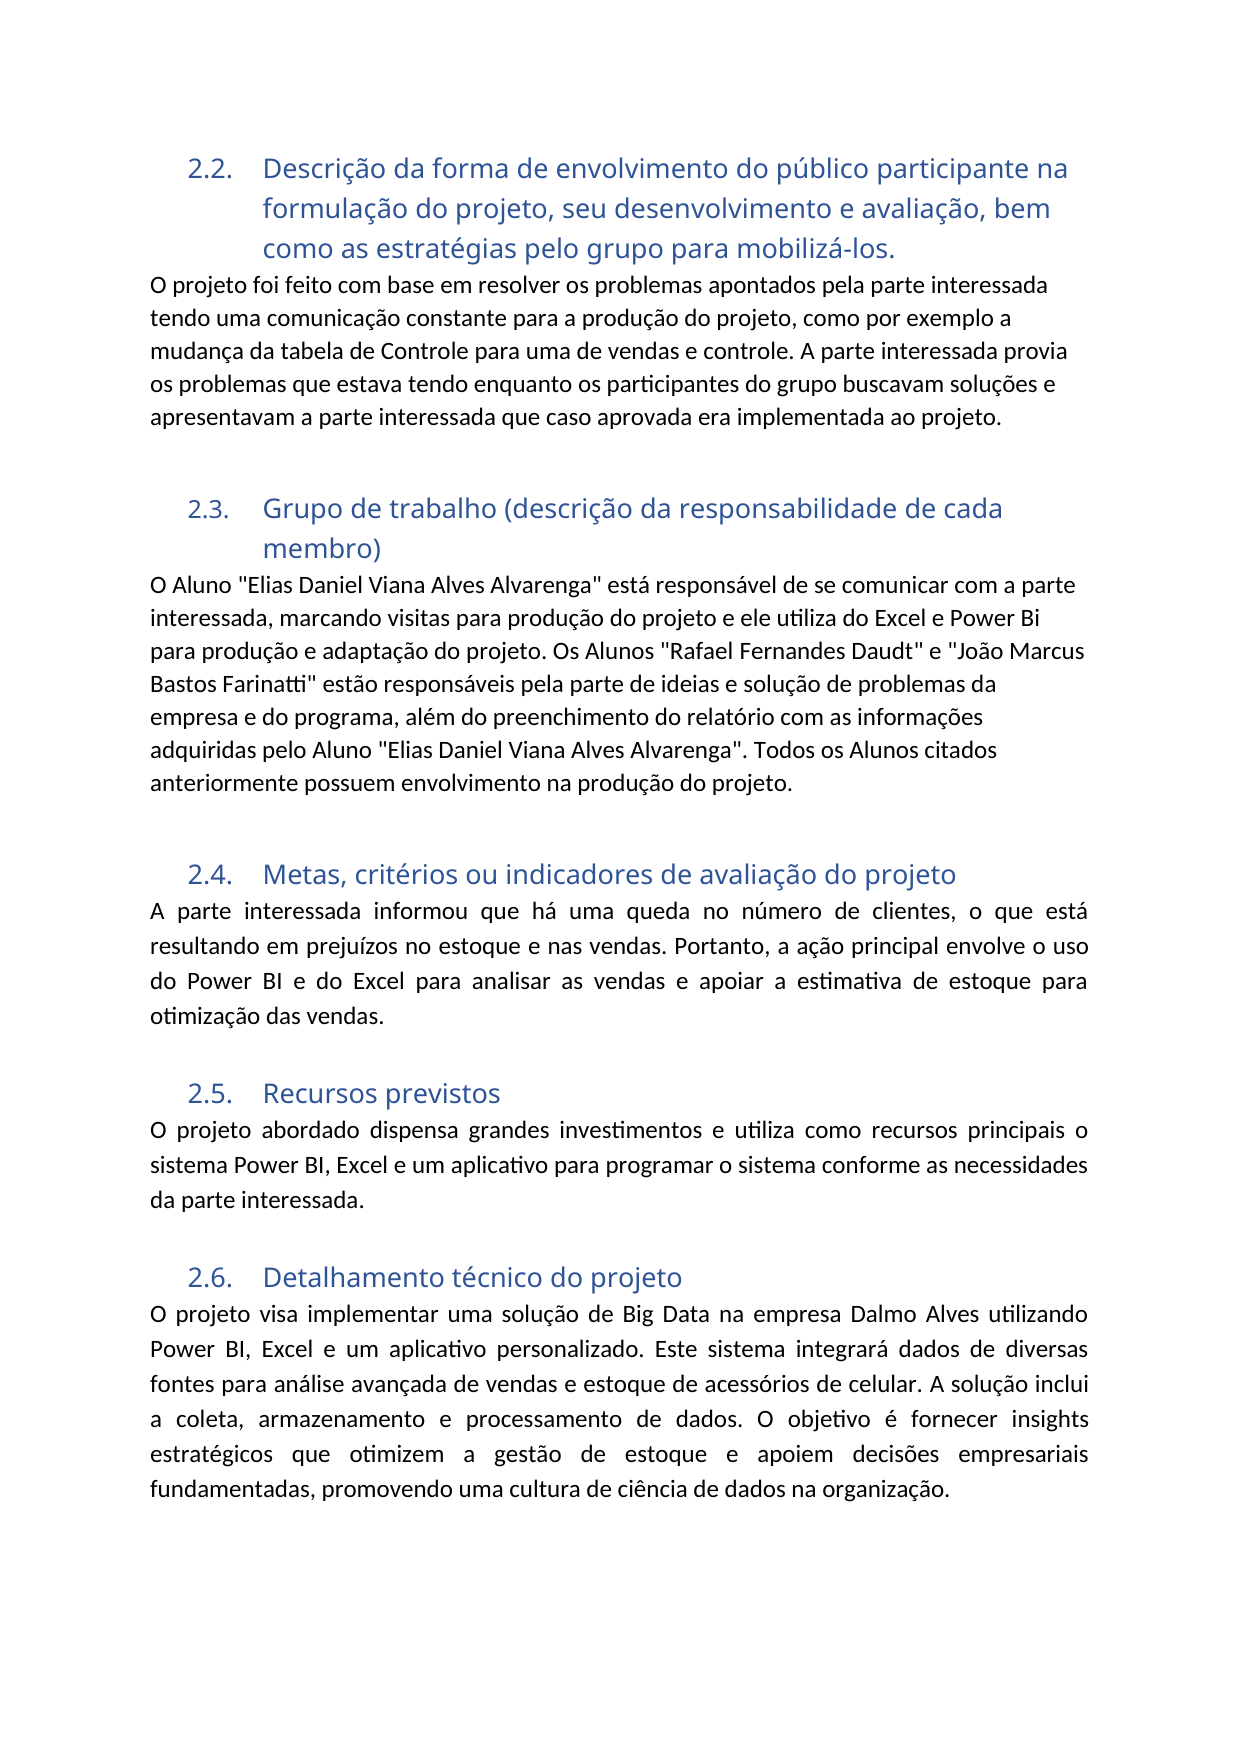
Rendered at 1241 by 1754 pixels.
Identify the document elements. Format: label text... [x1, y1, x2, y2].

subtitle Recursos previstos [187, 1074, 1090, 1111]
subtitle Metas, critérios ou indicadores de avaliação do projeto [187, 856, 1090, 892]
subtitle Detalhamento técnico do projeto [187, 1258, 1090, 1295]
subtitle Descrição da forma de envolvimento do público participante na formulação do projeto, seu desenvolvimento e avaliação, bem como as estratégias pelo grupo para mobilizá-los. [187, 150, 1090, 266]
text O projeto foi feito com base em resolver os problemas apontados pela parte interessada tendo uma comunicação constante para a produção do projeto, como por exemplo a mudança da tabela de Controle para uma de vendas e controle. A parte interessada provia os problemas que estava tendo enquanto os participantes do grupo buscavam soluções e apresentavam a parte interessada que caso aprovada era implementada ao projeto. [150, 269, 1090, 432]
text O projeto abordado dispensa grandes investimentos e utiliza como recursos principais o sistema Power BI, Excel e um aplicativo para programar o sistema conforme as necessidades da parte interessada. [150, 1114, 1090, 1215]
subtitle Grupo de trabalho (descrição da responsabilidade de cada membro) [187, 490, 1090, 566]
text O Aluno "Elias Daniel Viana Alves Alvarenga" está responsável de se comunicar com a parte interessada, marcando visitas para produção do projeto e ele utiliza do Excel e Power Bi para produção e adaptação do projeto. Os Alunos "Rafael Fernandes Daudt" e "João Marcus Bastos Farinatti" estão responsáveis pela parte de ideias e solução de problemas da empresa e do programa, além do preenchimento do relatório com as informações adquiridas pelo Aluno "Elias Daniel Viana Alves Alvarenga". Todos os Alunos citados anteriormente possuem envolvimento na produção do projeto. [150, 569, 1090, 797]
text O projeto visa implementar uma solução de Big Data na empresa Dalmo Alves utilizando Power BI, Excel e um aplicativo personalizado. Este sistema integrará dados de diversas fontes para análise avançada de vendas e estoque de acessórios de celular. A solução inclui a coleta, armazenamento e processamento de dados. O objetivo é fornecer insights estratégicos que otimizem a gestão de estoque e apoiem decisões empresariais fundamentadas, promovendo uma cultura de ciência de dados na organização. [150, 1298, 1090, 1504]
text A parte interessada informou que há uma queda no número de clientes, o que está resultando em prejuízos no estoque e nas vendas. Portanto, a ação principal envolve o uso do Power BI e do Excel para analisar as vendas e apoiar a estimativa de estoque para otimização das vendas. [150, 895, 1090, 1031]
